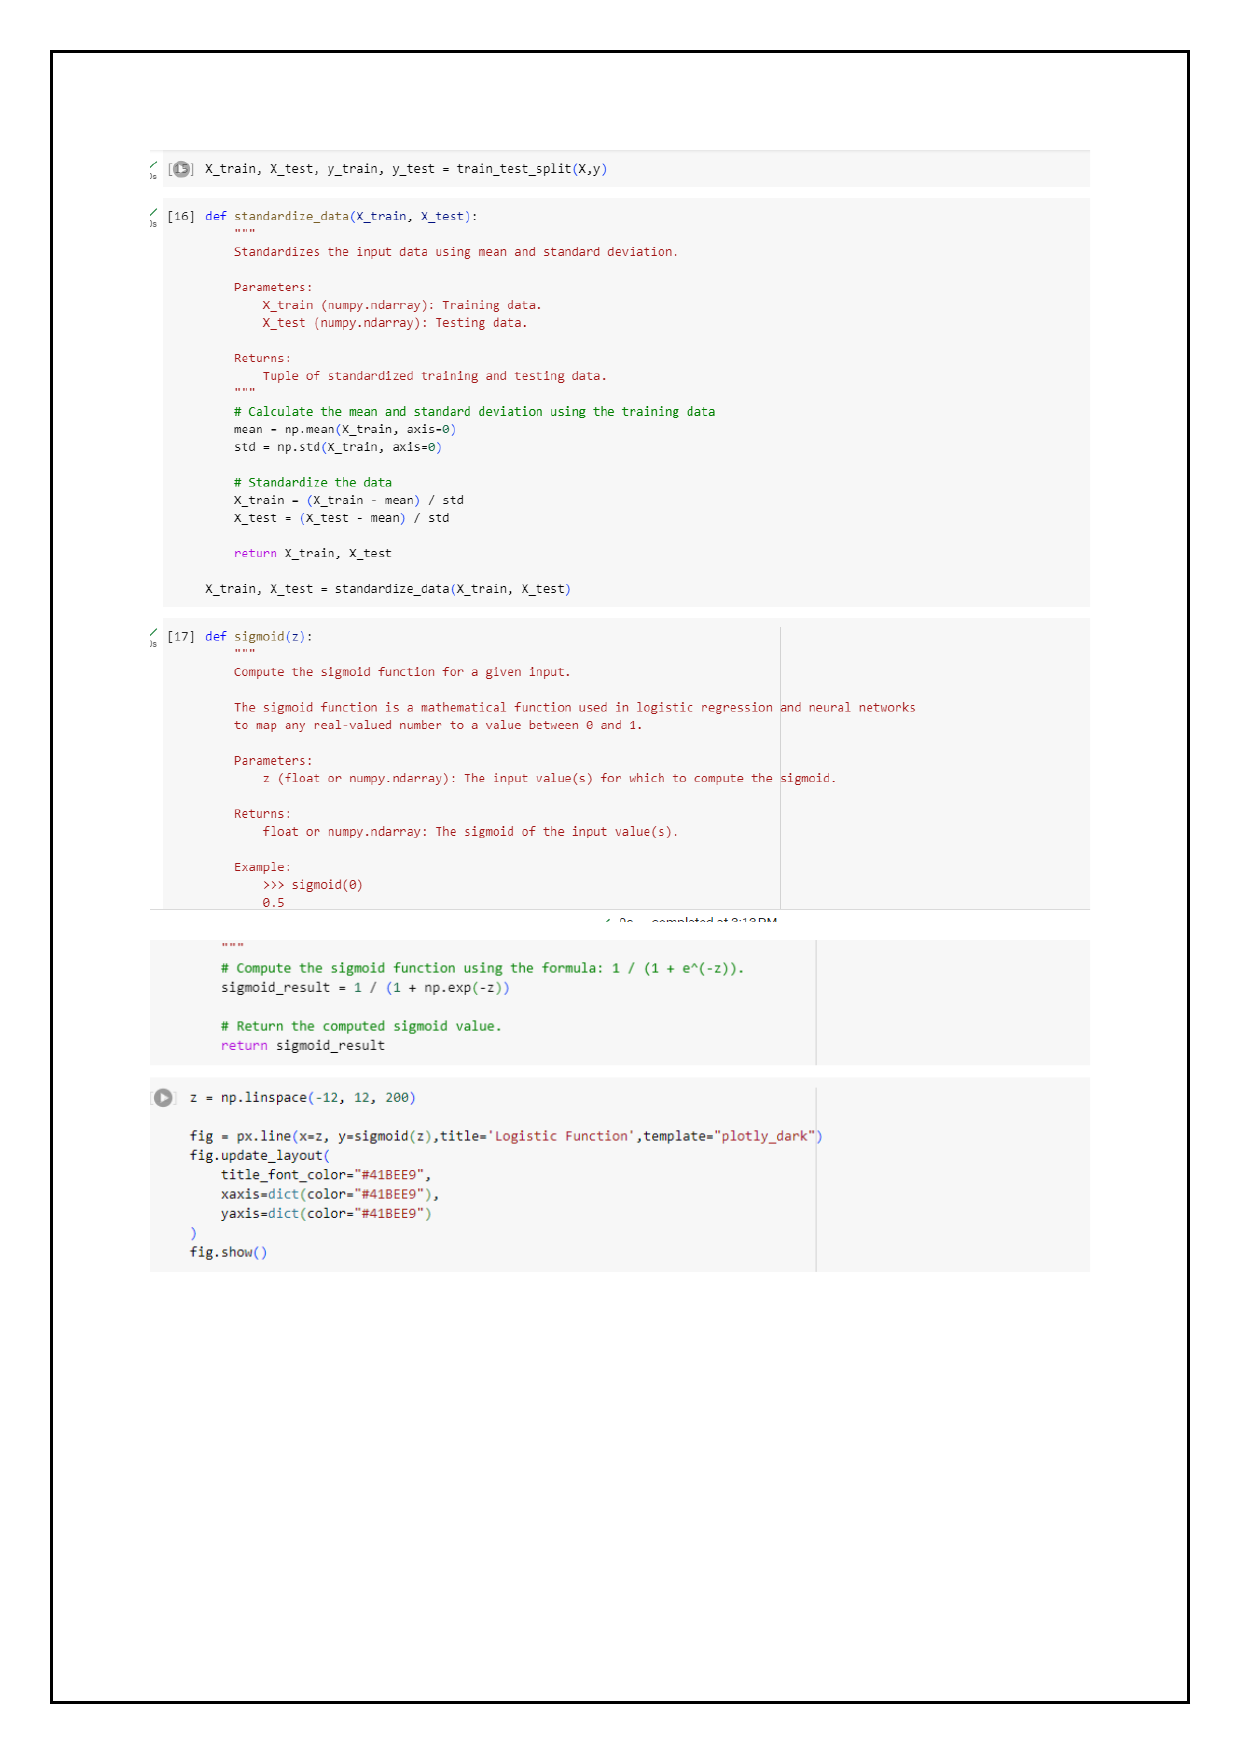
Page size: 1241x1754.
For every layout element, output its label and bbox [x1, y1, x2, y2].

picture [150, 940, 1091, 1278]
picture [150, 150, 1091, 922]
